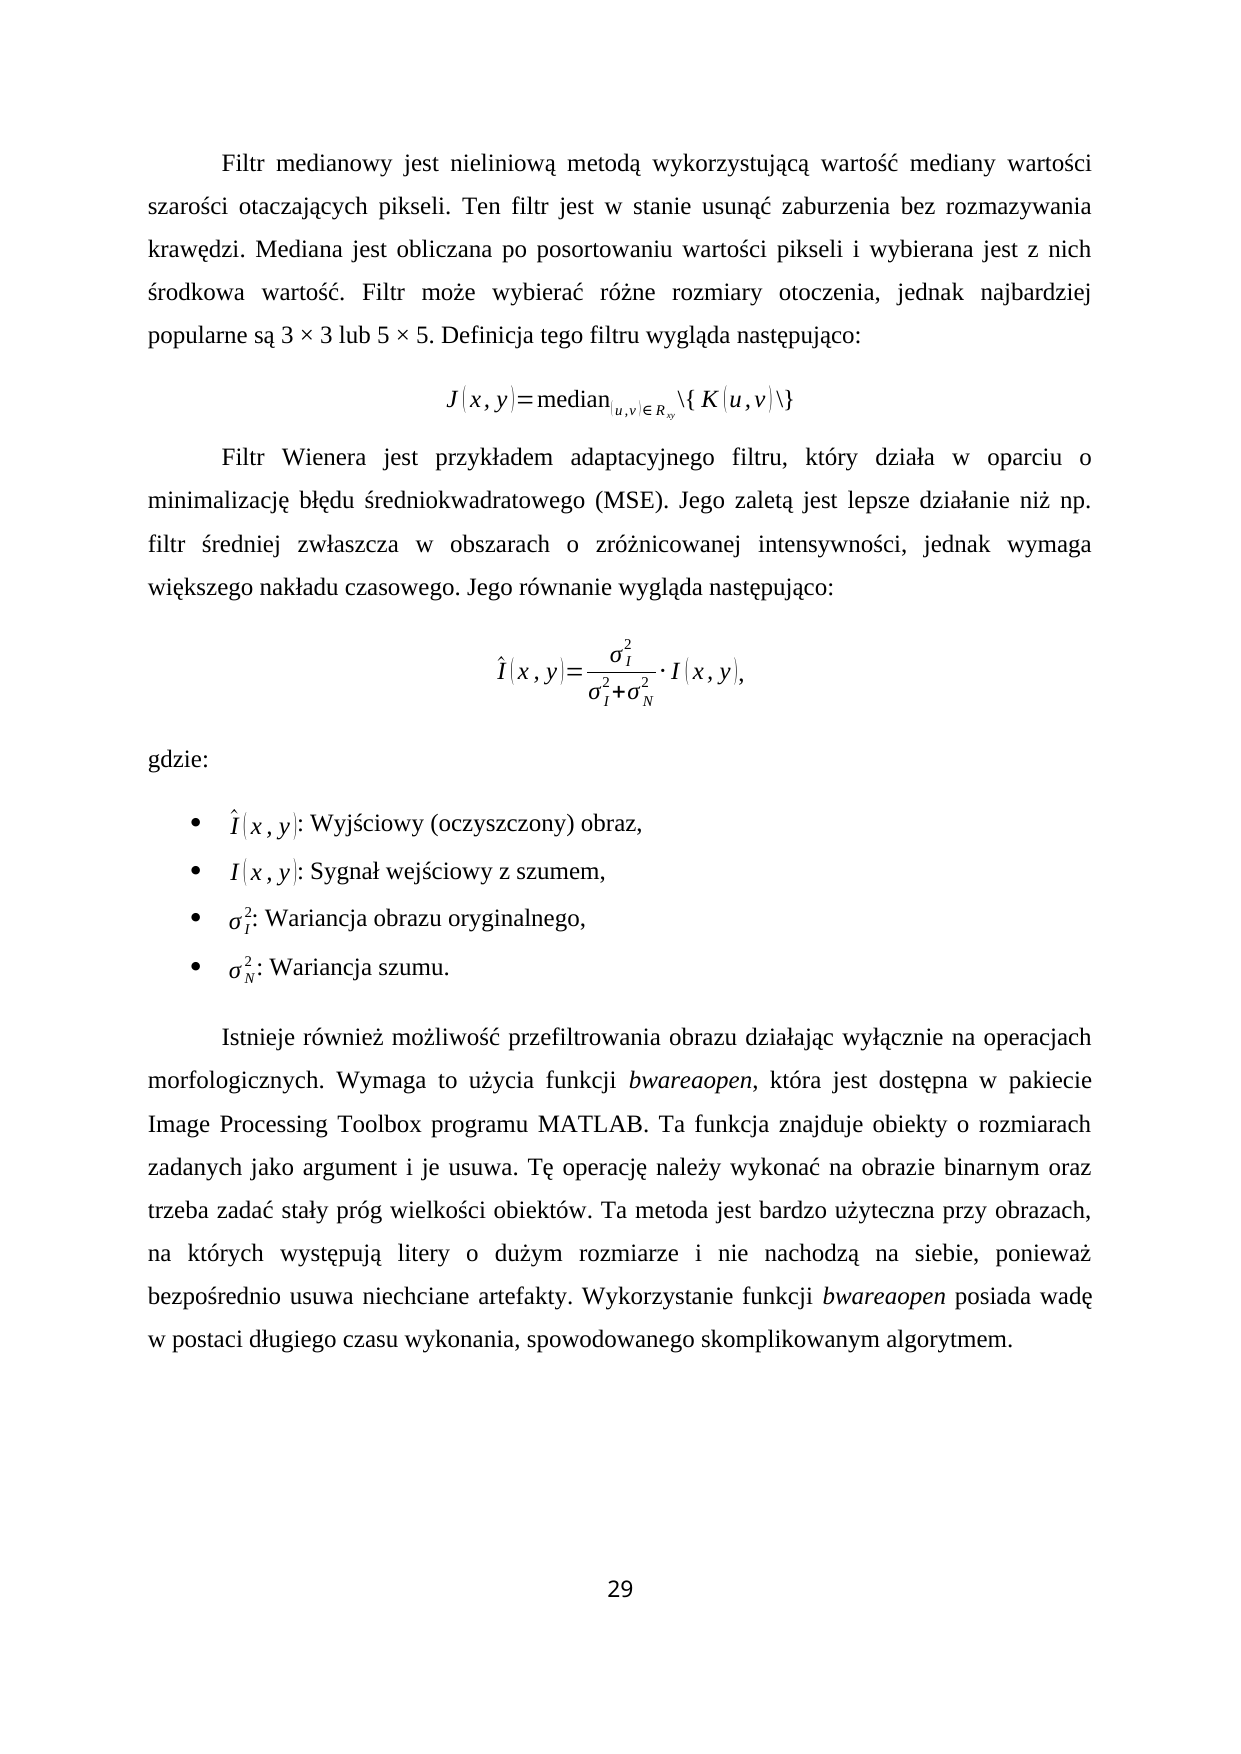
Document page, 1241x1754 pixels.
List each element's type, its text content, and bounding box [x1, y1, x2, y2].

list : Wyjściowy (oczyszczony) obraz, [191, 808, 1093, 842]
list : Wariancja obrazu oryginalnego, [191, 903, 1093, 938]
text Filtr medianowy jest nieliniową metodą wykorzystującą wartość mediany wartości szarości otaczających pikseli. Ten filtr jest w stanie usunąć zaburzenia bez rozmazywania krawędzi. Mediana jest obliczana po posortowaniu wartości pikseli i wybierana jest z nich środkowa wartość. Filtr może wybierać różne rozmiary otoczenia, jednak najbardziej popularne są 3 × 3 lub 5 × 5. Definicja tego filtru wygląda następująco: [148, 148, 1093, 349]
text Filtr Wienera jest przykładem adaptacyjnego filtru, który działa w oparciu o minimalizację błędu średniokwadratowego (MSE). Jego zaletą jest lepsze działanie niż np. filtr średniej zwłaszcza w obszarach o zróżnicowanej intensywności, jednak wymaga większego nakładu czasowego. Jego równanie wygląda następująco: [148, 442, 1093, 601]
list : Sygnał wejściowy z szumem, [191, 856, 1093, 889]
text gdzie: [148, 744, 1093, 773]
text , [148, 636, 1093, 709]
list : Wariancja szumu. [191, 952, 1093, 987]
text Istnieje również możliwość przefiltrowania obrazu działając wyłącznie na operacjach morfologicznych. Wymaga to użycia funkcji bwareaopen, która jest dostępna w pakiecie Image Processing Toolbox programu MATLAB. Ta funkcja znajduje obiekty o rozmiarach zadanych jako argument i je usuwa. Tę operację należy wykonać na obrazie binarnym oraz trzeba zadać stały próg wielkości obiektów. Ta metoda jest bardzo użyteczna przy obrazach, na których występują litery o dużym rozmiarze i nie nachodzą na siebie, ponieważ bezpośrednio usuwa niechciane artefakty. Wykorzystanie funkcji bwareaopen posiada wadę w postaci długiego czasu wykonania, spowodowanego skomplikowanym algorytmem. [148, 1022, 1093, 1353]
